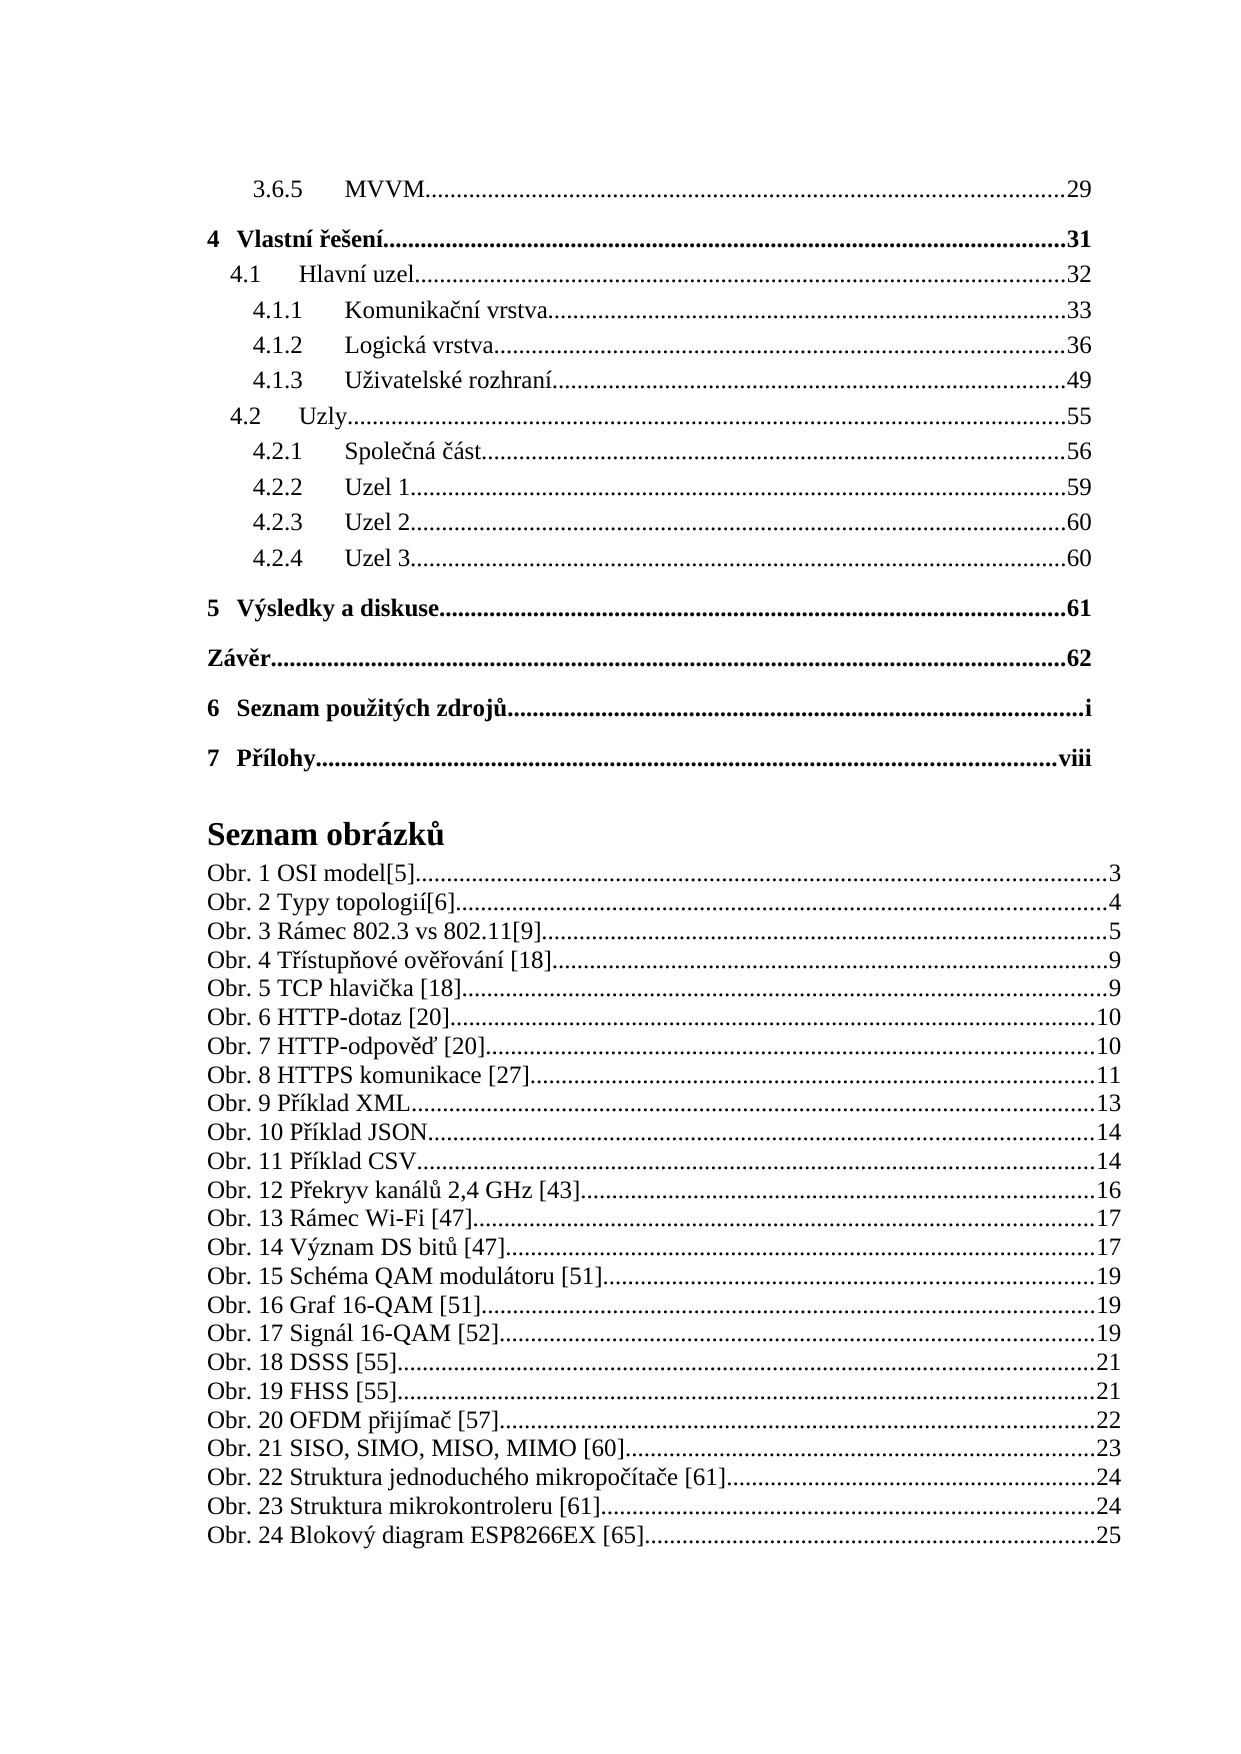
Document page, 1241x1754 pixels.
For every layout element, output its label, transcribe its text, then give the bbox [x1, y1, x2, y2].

text Obr. 20 OFDM přijímač [57] 22 [207, 1405, 1122, 1433]
text Obr. 1 OSI model[5] 3 [207, 858, 1122, 887]
text 3.6.5 MVVM 29 [253, 177, 1122, 202]
text 5 Výsledky a diskuse 61 [207, 596, 1122, 621]
text Obr. 9 Příklad XML 13 [207, 1088, 1122, 1117]
text 4.2.2 Uzel 1 59 [253, 475, 1122, 500]
text 4.2.3 Uzel 2 60 [253, 511, 1122, 536]
text 4.1.2 Logická vrstva 36 [253, 333, 1122, 358]
text Obr. 5 TCP hlavička [18] 9 [207, 973, 1122, 1002]
text Obr. 3 Rámec 802.3 vs 802.11[9] 5 [207, 916, 1122, 945]
text Obr. 2 Typy topologií[6] 4 [207, 887, 1122, 916]
text Obr. 22 Struktura jednoduchého mikropočítače [61] 24 [207, 1462, 1122, 1491]
text Obr. 21 SISO, SIMO, MISO, MIMO [60] 23 [207, 1433, 1122, 1462]
text Obr. 15 Schéma QAM modulátoru [51] 19 [207, 1261, 1122, 1290]
text Obr. 14 Význam DS bitů [47] 17 [207, 1232, 1122, 1261]
text Obr. 16 Graf 16-QAM [51] 19 [207, 1290, 1122, 1318]
text Obr. 6 HTTP-dotaz [20] 10 [207, 1002, 1122, 1031]
text Závěr 62 [207, 646, 1122, 671]
text Obr. 24 Blokový diagram ESP8266EX [65] 25 [207, 1520, 1122, 1548]
text 4.1.3 Uživatelské rozhraní 49 [253, 369, 1122, 394]
text Obr. 12 Překryv kanálů 2,4 GHz [43] 16 [207, 1175, 1122, 1203]
text Obr. 4 Třístupňové ověřování [18] 9 [207, 945, 1122, 973]
text 4.2 Uzly 55 [230, 404, 1122, 429]
text 4.1.1 Komunikační vrstva 33 [253, 298, 1122, 323]
text Obr. 19 FHSS [55] 21 [207, 1376, 1122, 1405]
text 4.1 Hlavní uzel 32 [230, 263, 1122, 288]
text Obr. 10 Příklad JSON 14 [207, 1117, 1122, 1146]
text 4 Vlastní řešení 31 [207, 227, 1122, 252]
text 4.2.1 Společná část 56 [253, 440, 1122, 465]
text Obr. 17 Signál 16-QAM [52] 19 [207, 1318, 1122, 1347]
text 7 Přílohy viii [207, 746, 1122, 771]
text Obr. 23 Struktura mikrokontroleru [61] 24 [207, 1491, 1122, 1520]
text Obr. 7 HTTP-odpověď [20] 10 [207, 1031, 1122, 1060]
text Obr. 8 HTTPS komunikace [27] 11 [207, 1060, 1122, 1088]
text Seznam obrázků [207, 814, 1122, 853]
text Obr. 11 Příklad CSV 14 [207, 1146, 1122, 1175]
text 4.2.4 Uzel 3 60 [253, 546, 1122, 571]
text Obr. 18 DSSS [55] 21 [207, 1347, 1122, 1376]
text 6 Seznam použitých zdrojů i [207, 696, 1122, 721]
text Obr. 13 Rámec Wi-Fi [47] 17 [207, 1203, 1122, 1232]
